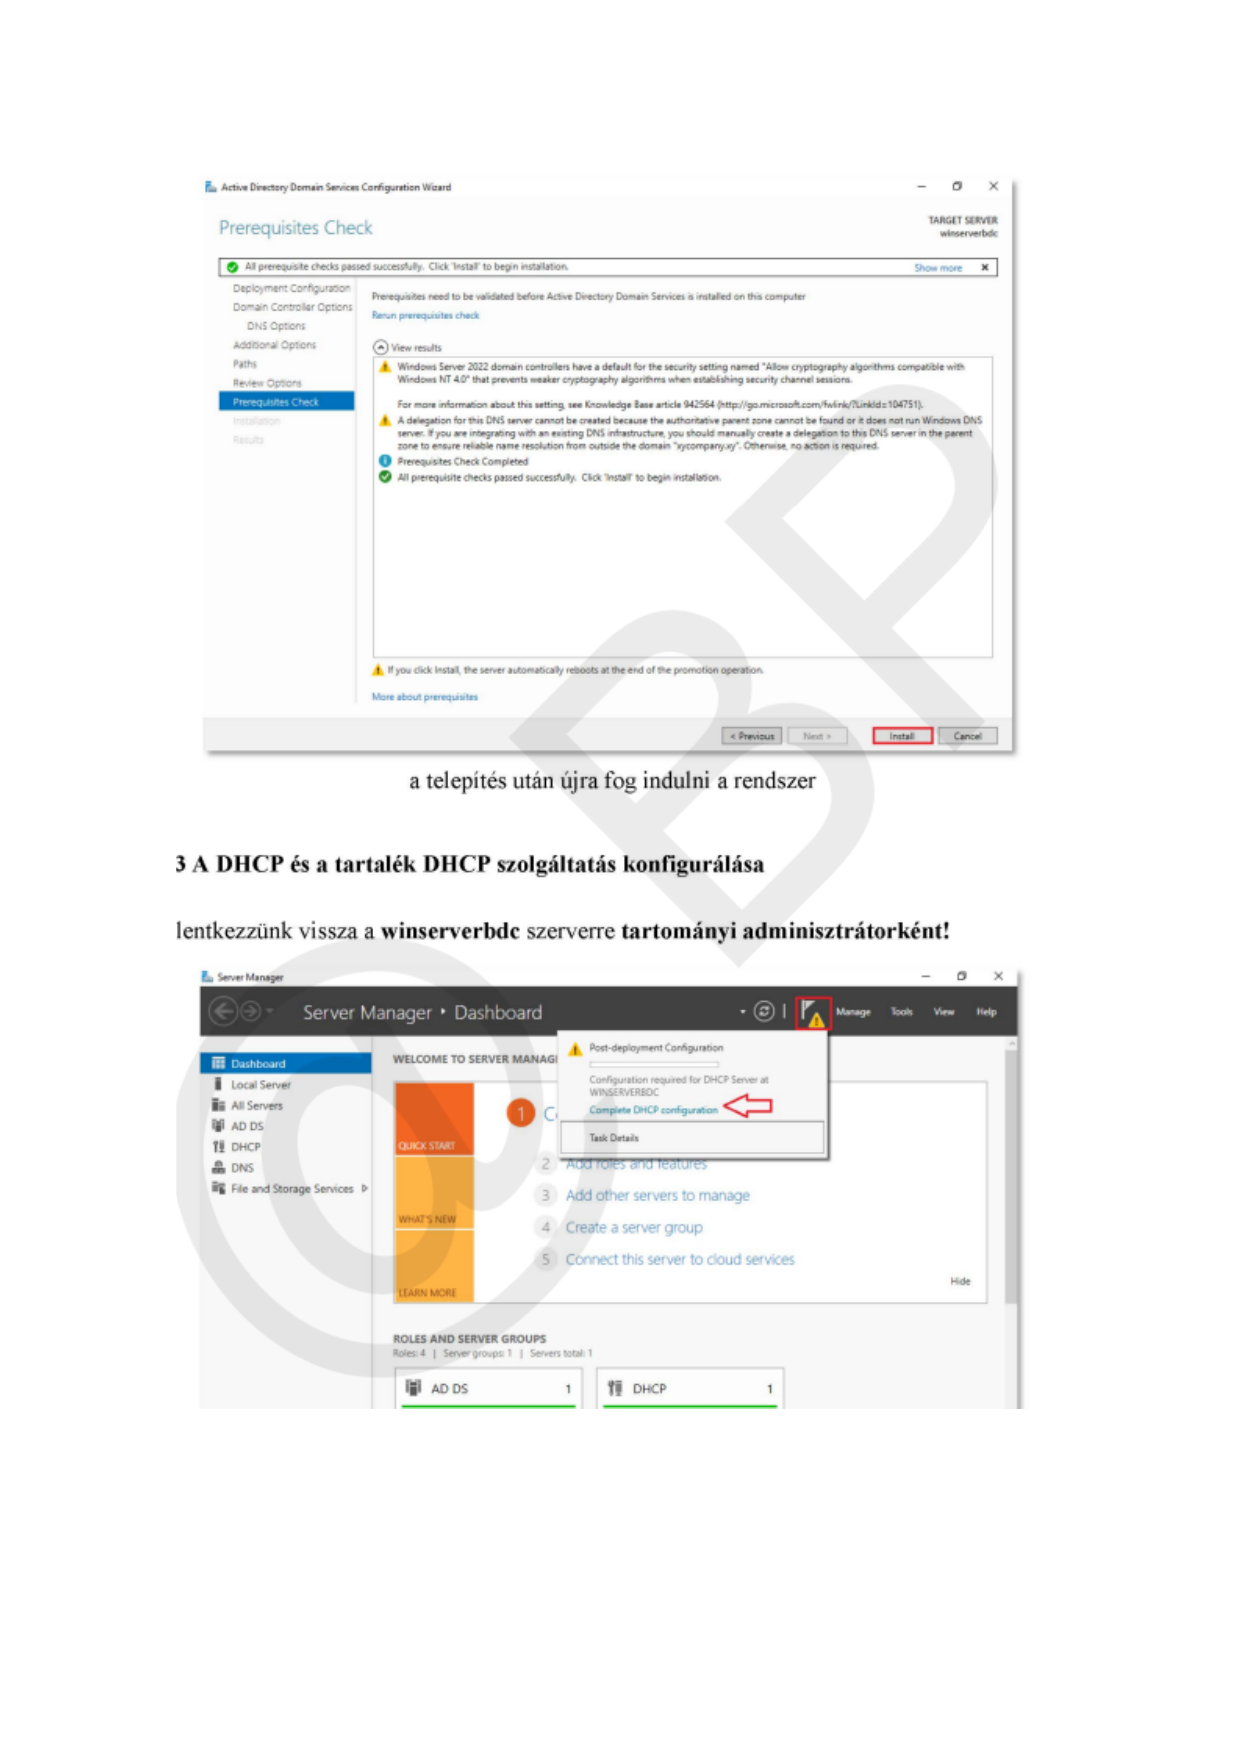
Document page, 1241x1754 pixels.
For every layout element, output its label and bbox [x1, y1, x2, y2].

picture [176, 147, 1064, 1409]
